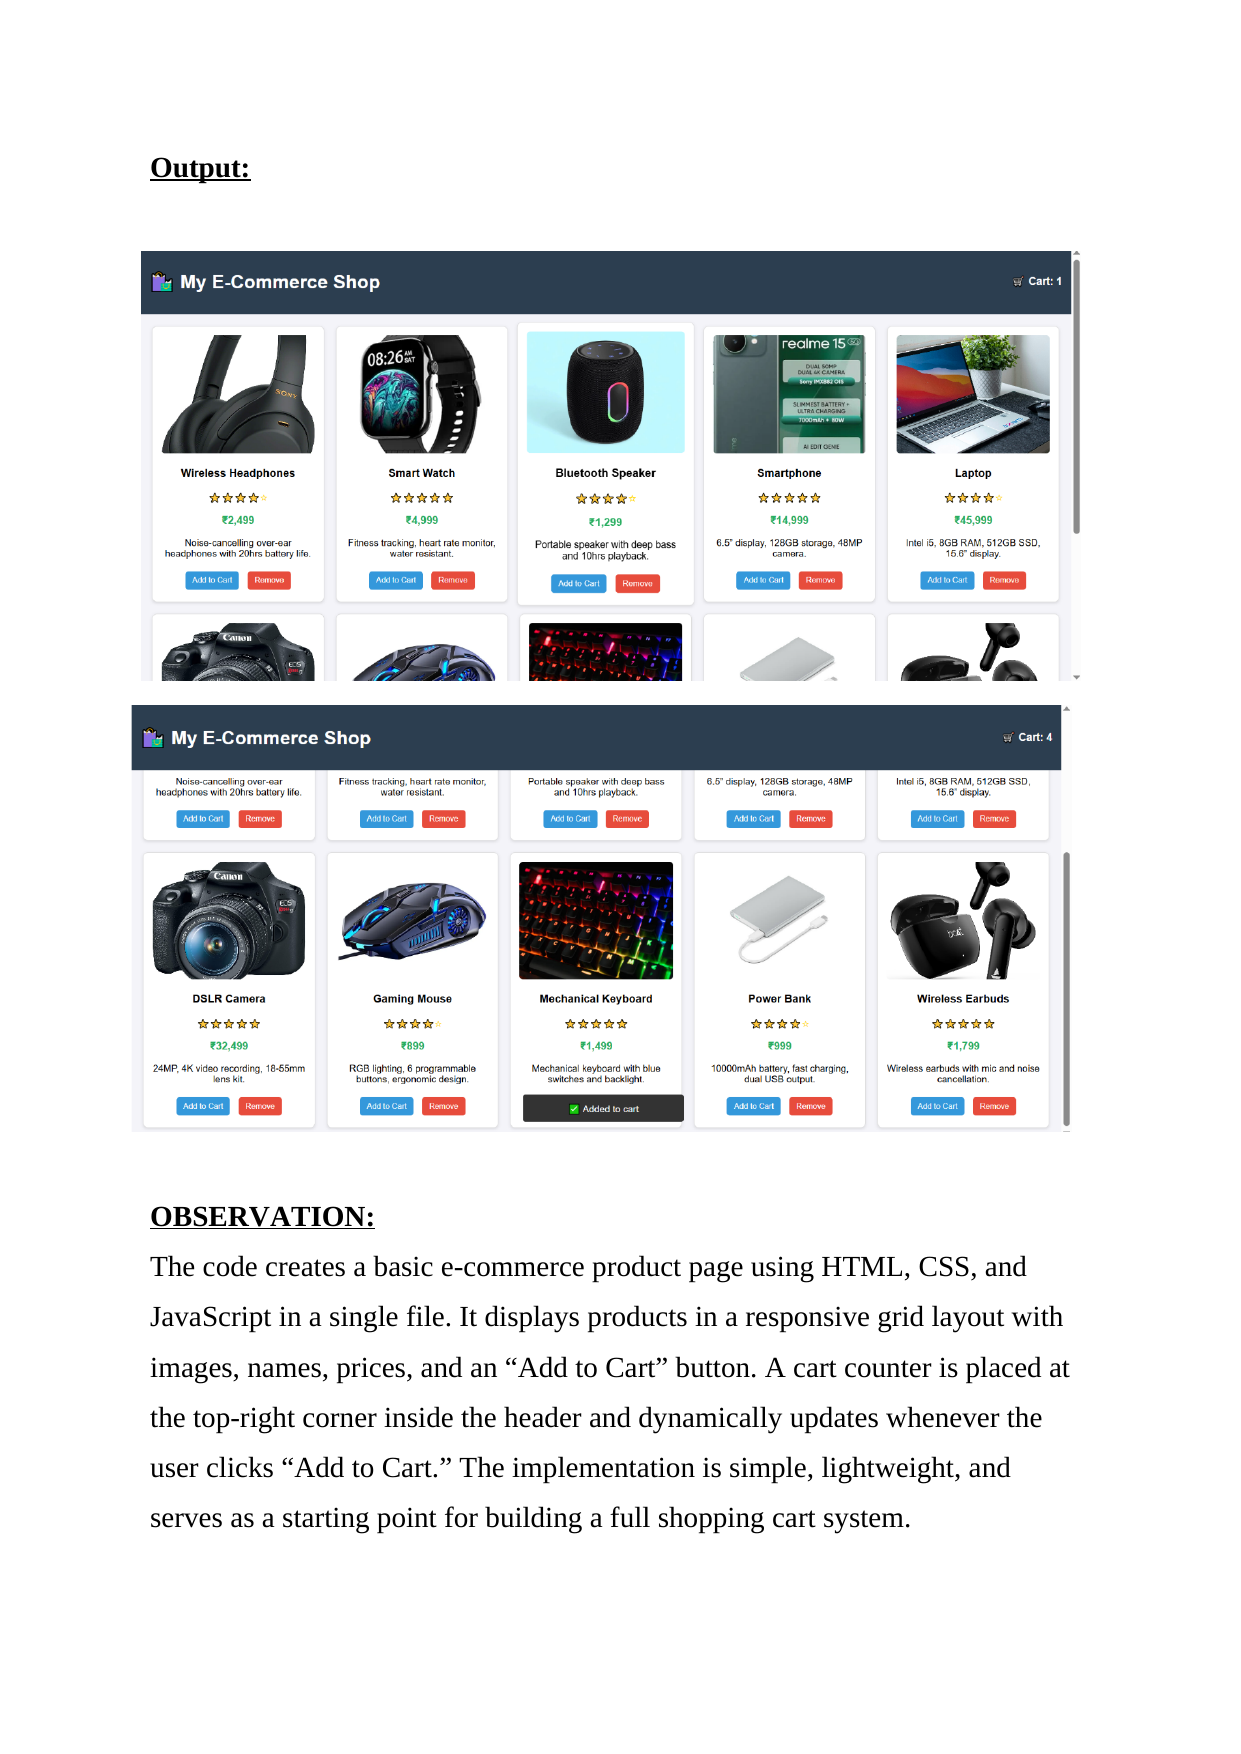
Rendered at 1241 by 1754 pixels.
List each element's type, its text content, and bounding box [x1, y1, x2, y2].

text The code creates a basic e-commerce product page using HTML, CSS, and JavaScript in a single file. It displays products in a responsive grid layout with images, names, prices, and an “Add to Cart” button. A cart counter is placed at the top-right corner inside the header and dynamically updates whenever the user clicks “Add to Cart.” The implementation is simple, lightweight, and serves as a starting point for building a full shopping cart system. [150, 1249, 1090, 1534]
text Output: [150, 150, 1090, 183]
picture [131, 705, 1072, 1132]
picture [141, 251, 1082, 681]
text OBSERVATION: [150, 1199, 1090, 1232]
